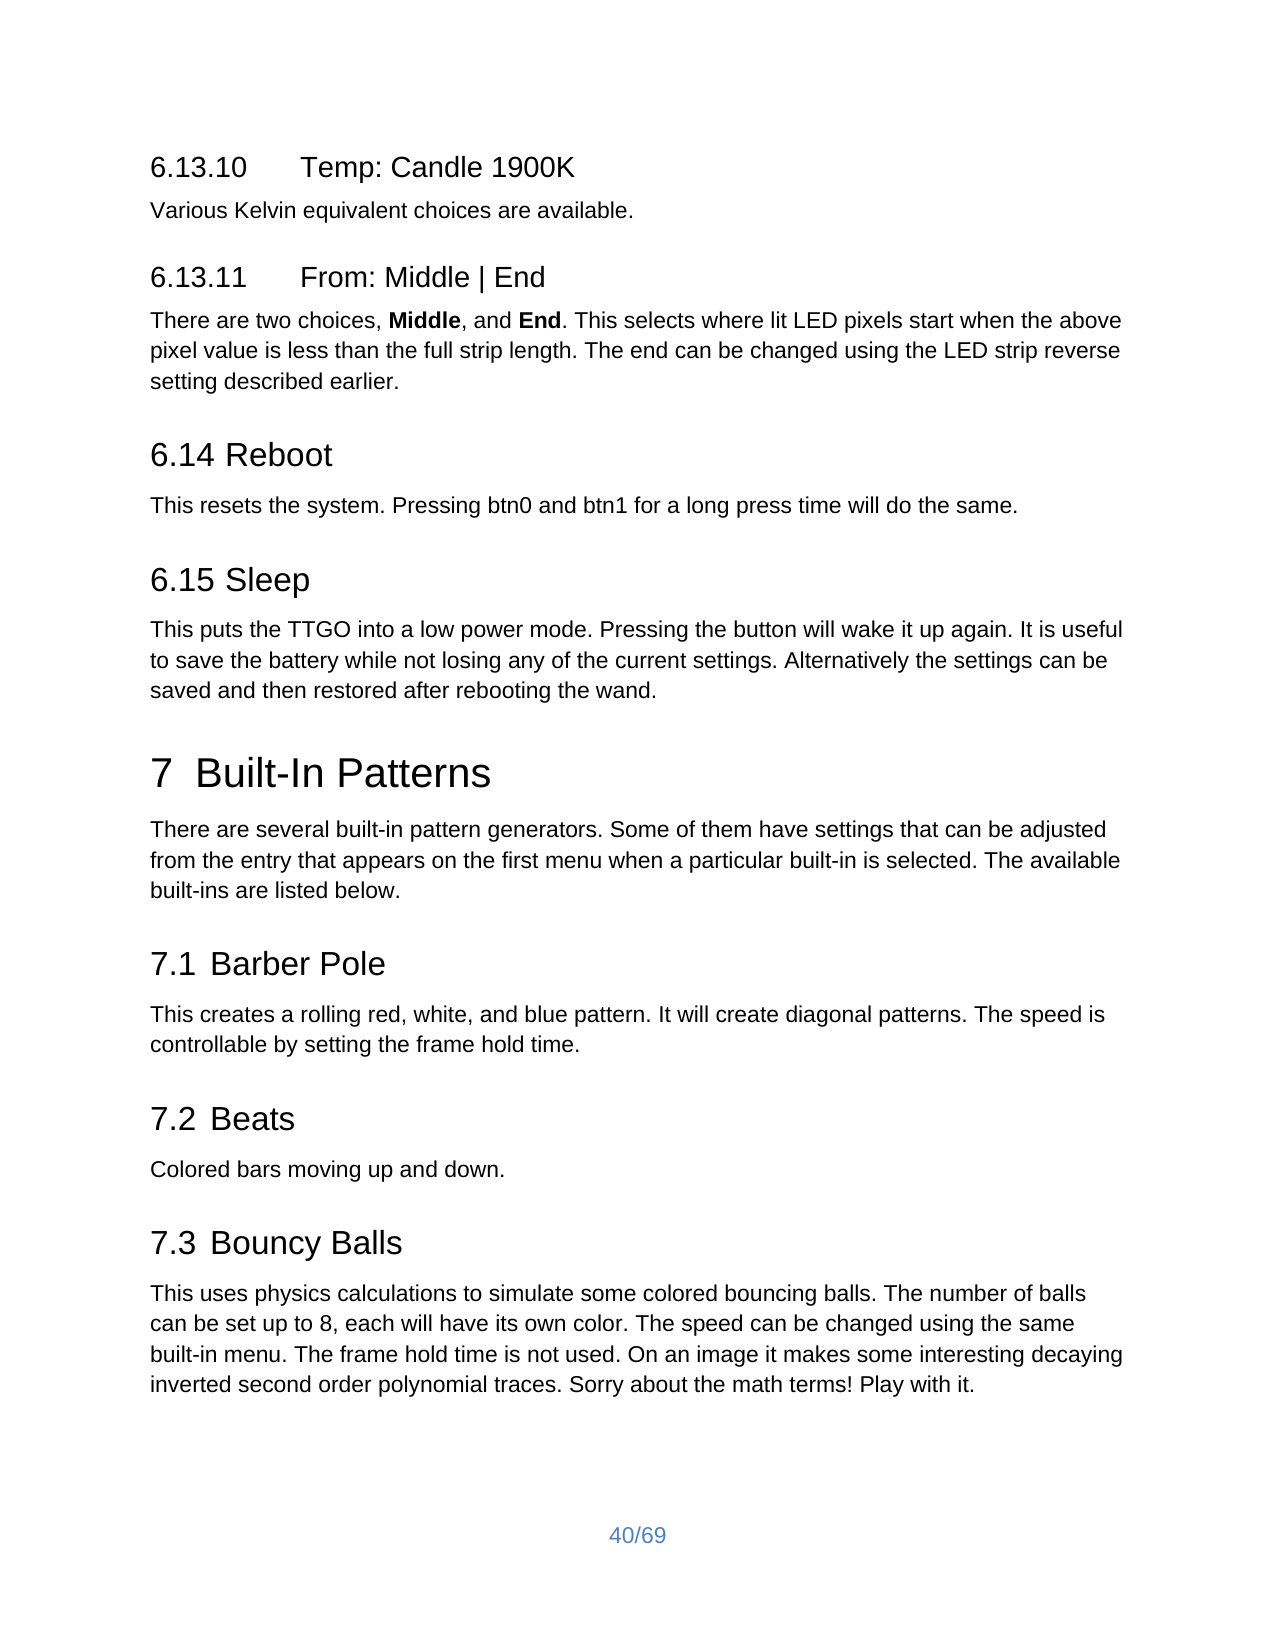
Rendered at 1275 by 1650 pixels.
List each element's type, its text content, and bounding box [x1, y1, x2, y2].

text There are two choices, Middle, and End. This selects where lit LED pixels start when the above pixel value is less than the full strip length. The end can be changed using the LED strip reverse setting described earlier. [150, 307, 1125, 394]
subtitle From: Middle | End [150, 260, 1125, 294]
text There are several built-in pattern generators. Some of them have settings that can be adjusted from the entry that appears on the first menu when a particular built-in is selected. The available built-ins are listed below. [150, 816, 1125, 903]
subtitle Temp: Candle 1900K [150, 150, 1125, 183]
subtitle Barber Pole [150, 944, 1125, 983]
text This puts the TTGO into a low power mode. Pressing the button will wake it up again. It is useful to save the battery while not losing any of the current settings. Alternatively the settings can be saved and then restored after rebooting the wand. [150, 616, 1125, 703]
text This creates a rolling red, white, and blue pattern. It will create diagonal patterns. The speed is controllable by setting the frame hold time. [150, 1001, 1125, 1058]
subtitle Bouncy Balls [150, 1223, 1125, 1262]
text This uses physics calculations to simulate some colored bouncing balls. The number of balls can be set up to 8, each will have its own color. The speed can be changed using the same built-in menu. The frame hold time is not used. On an image it makes some interesting decaying inverted second order polynomial traces. Sorry about the math terms! Play with it. [150, 1280, 1125, 1397]
subtitle Beats [150, 1099, 1125, 1137]
text Various Kelvin equivalent choices are available. [150, 197, 1125, 223]
text This resets the system. Pressing btn0 and btn1 for a long press time will do the same. [150, 492, 1125, 518]
text Colored bars moving up and down. [150, 1156, 1125, 1182]
subtitle Sleep [150, 560, 1125, 598]
subtitle Built-In Patterns [150, 749, 1125, 797]
subtitle Reboot [150, 435, 1125, 474]
